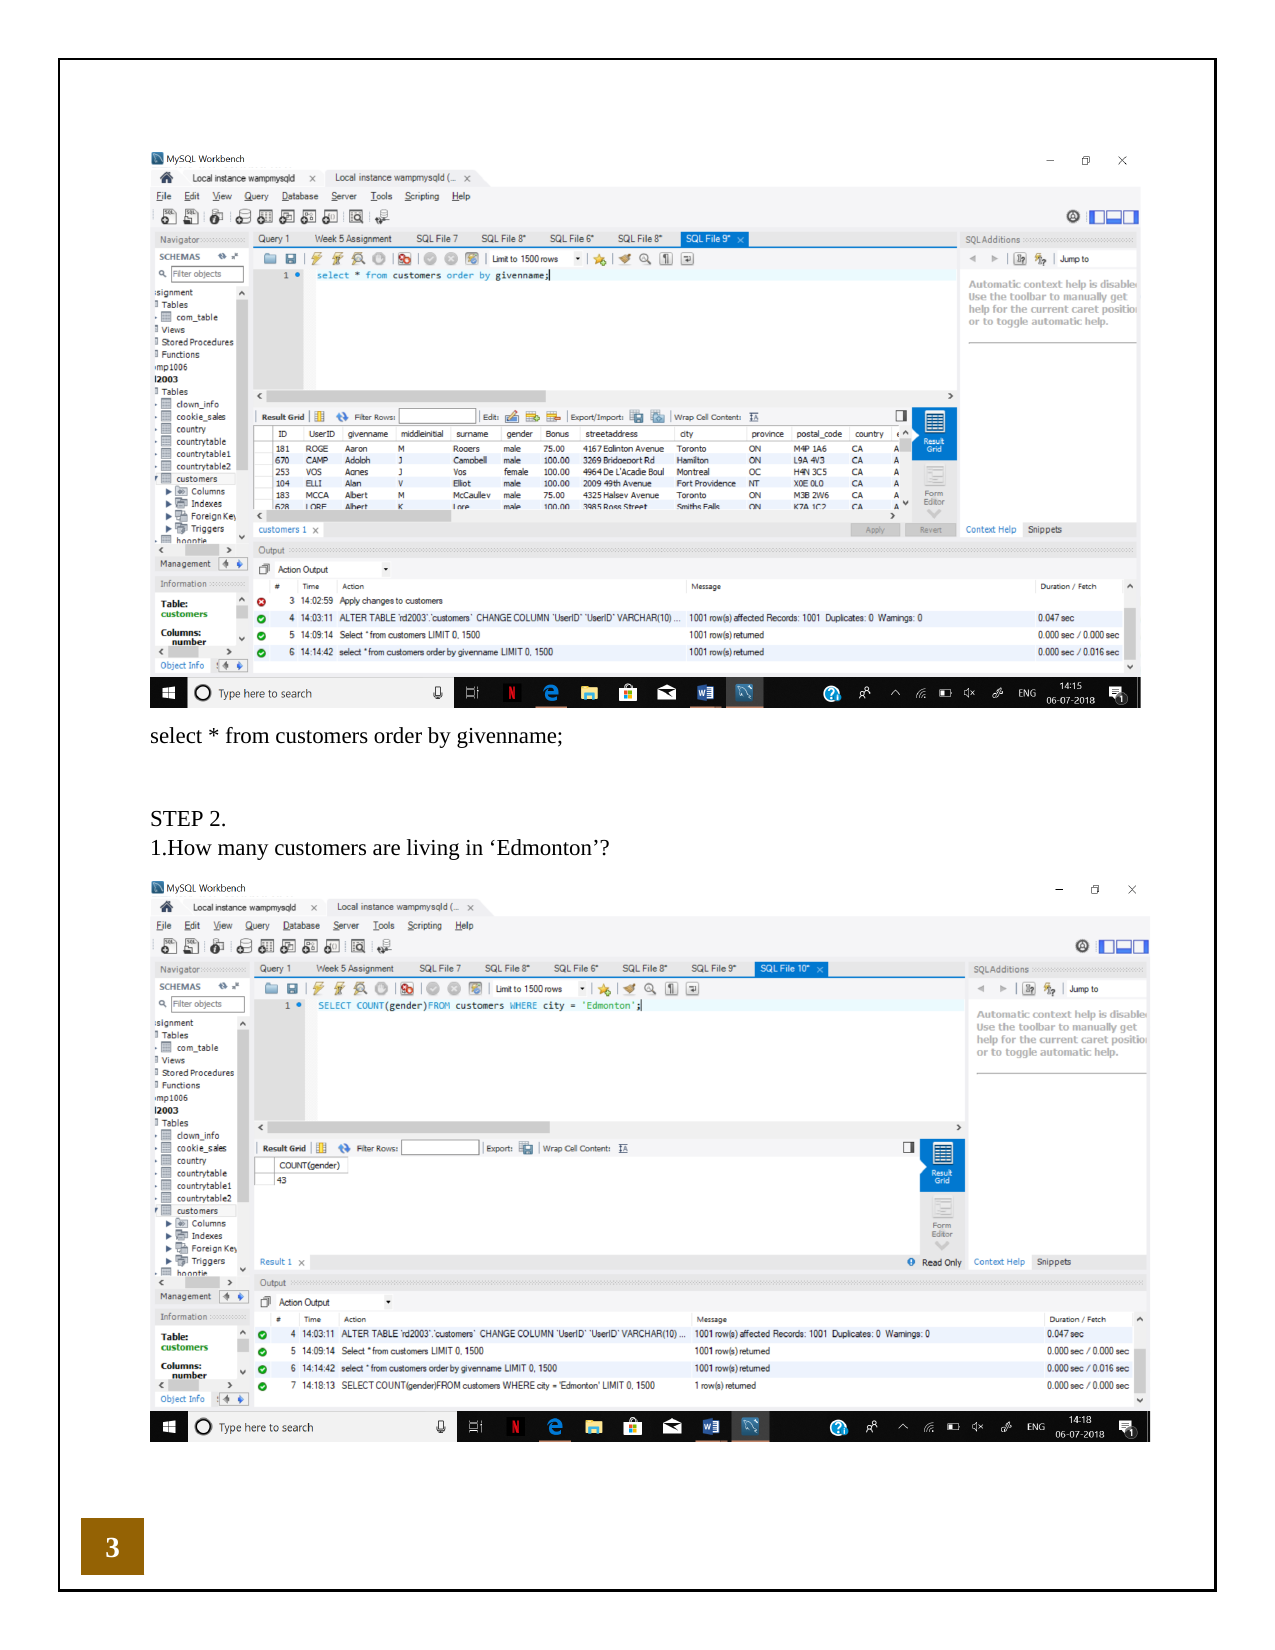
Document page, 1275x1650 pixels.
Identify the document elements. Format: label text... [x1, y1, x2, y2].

text 1.How many customers are living in ‘Edmonton’? [150, 834, 900, 861]
text select * from customers order by givenname; [150, 722, 900, 749]
picture [150, 150, 1141, 708]
picture [150, 878, 1150, 1442]
text STEP 2. [150, 805, 900, 832]
